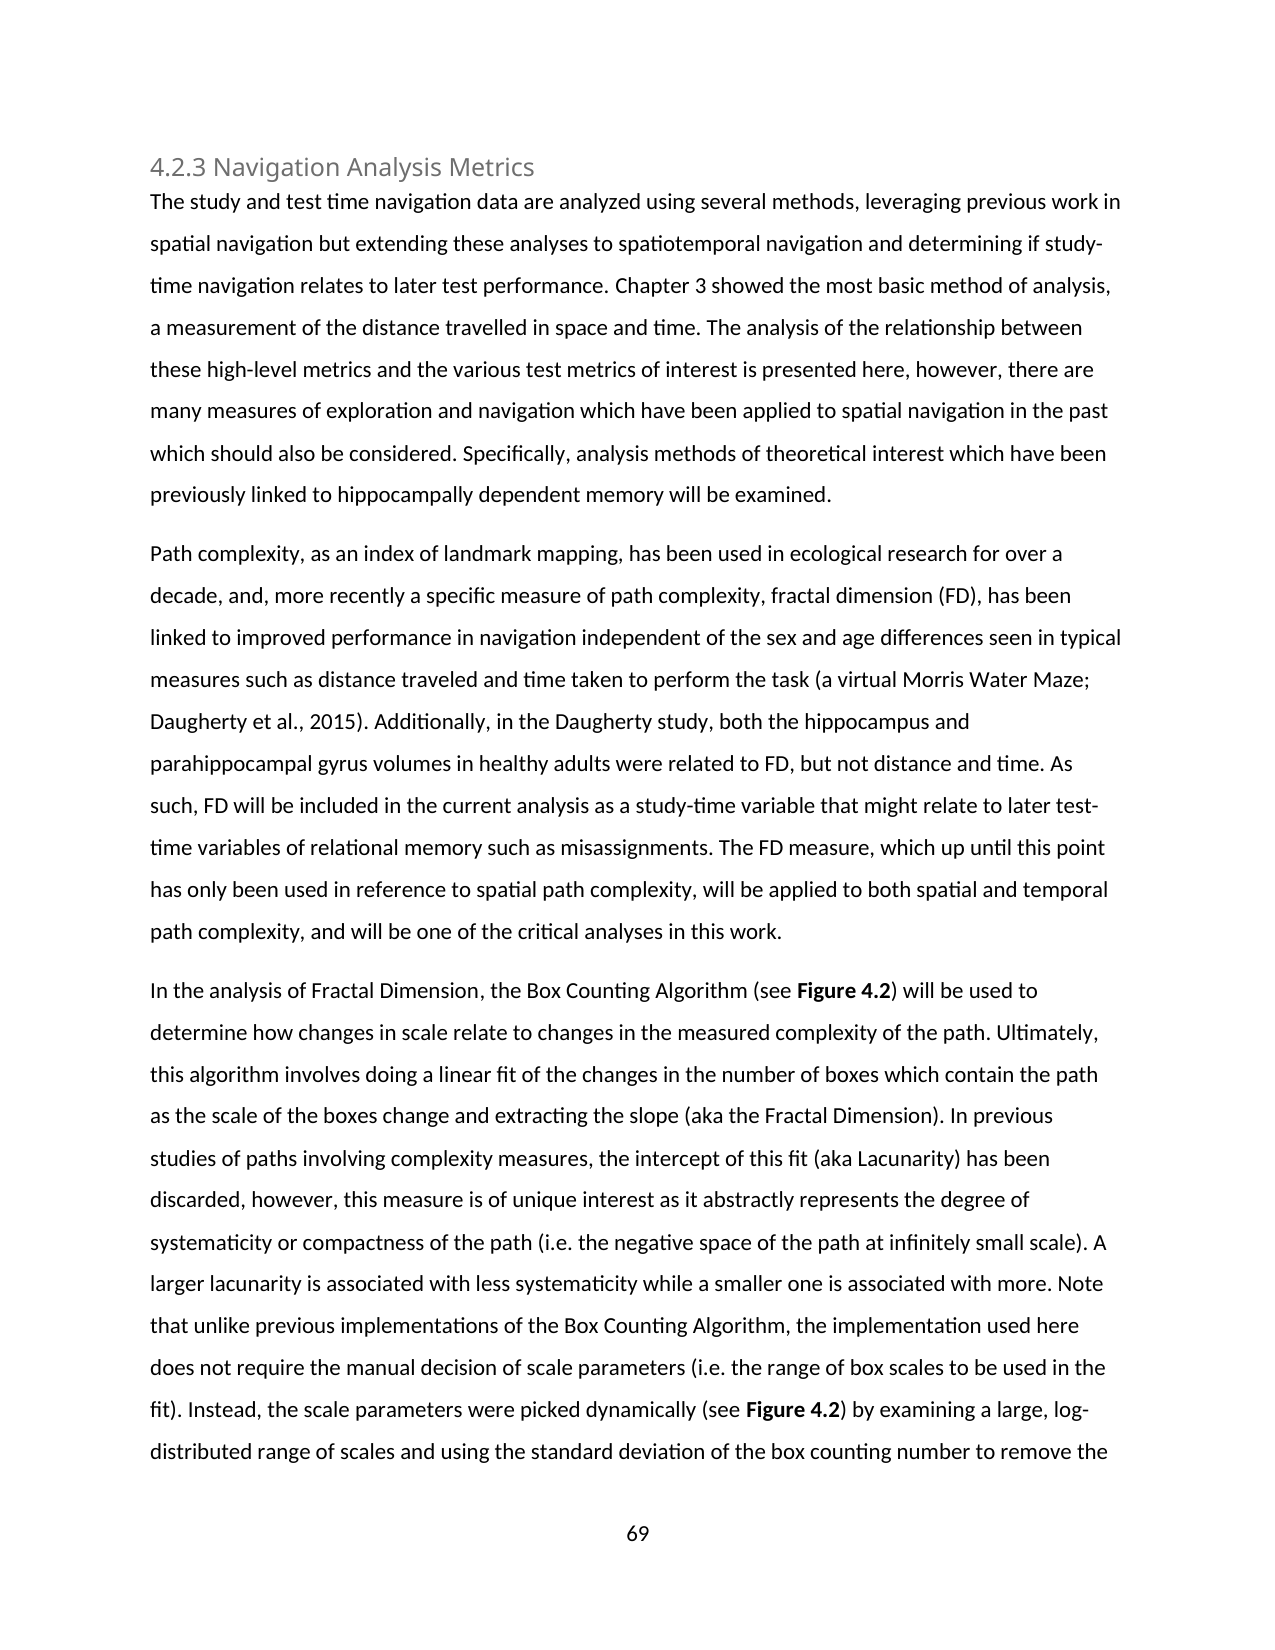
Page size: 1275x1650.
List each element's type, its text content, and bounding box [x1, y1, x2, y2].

text Path complexity, as an index of landmark mapping, has been used in ecological research for over a decade, and, more recently a specific measure of path complexity, fractal dimension (FD), has been linked to improved performance in navigation independent of the sex and age differences seen in typical measures such as distance traveled and time taken to perform the task (a virtual Morris Water Maze; Daugherty et al., 2015). Additionally, in the Daugherty study, both the hippocampus and parahippocampal gyrus volumes in healthy adults were related to FD, but not distance and time. As such, FD will be included in the current analysis as a study-time variable that might relate to later test-time variables of relational memory such as misassignments. The FD measure, which up until this point has only been used in reference to spatial path complexity, will be applied to both spatial and temporal path complexity, and will be one of the critical analyses in this work. [150, 539, 1125, 945]
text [150, 976, 1125, 1466]
subtitle 4.2.3 Navigation Analysis Metrics [150, 150, 1125, 184]
text The study and test time navigation data are analyzed using several methods, leveraging previous work in spatial navigation but extending these analyses to spatiotemporal navigation and determining if study-time navigation relates to later test performance. Chapter 3 showed the most basic method of analysis, a measurement of the distance travelled in space and time. The analysis of the relationship between these high-level metrics and the various test metrics of interest is presented here, however, there are many measures of exploration and navigation which have been applied to spatial navigation in the past which should also be considered. Specifically, analysis methods of theoretical interest which have been previously linked to hippocampally dependent memory will be examined. [150, 187, 1125, 509]
